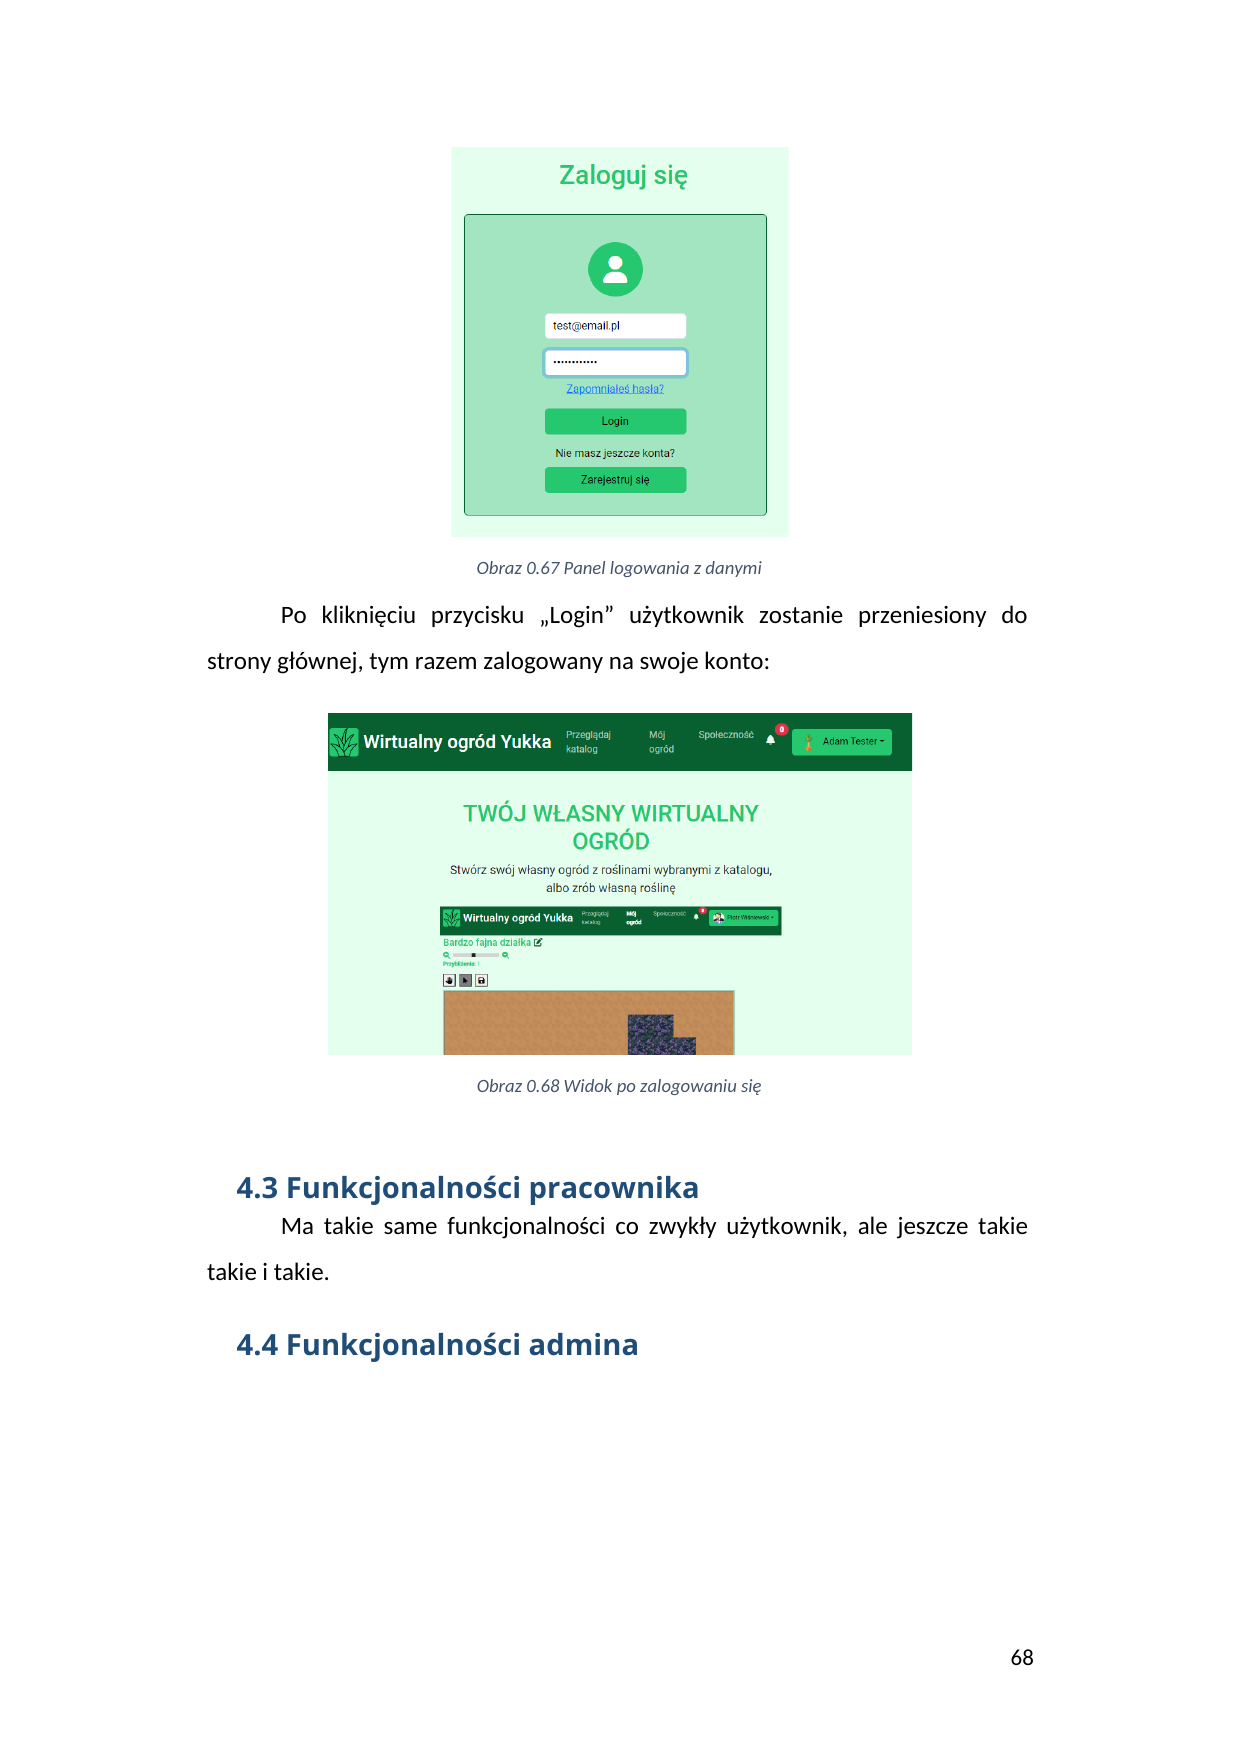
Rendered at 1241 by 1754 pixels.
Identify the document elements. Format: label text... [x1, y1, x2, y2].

subtitle Funkcjonalności pracownika [207, 1167, 1033, 1207]
subtitle Funkcjonalności admina [207, 1324, 1033, 1364]
text Po kliknięciu przycisku „Login” użytkownik zostanie przeniesiony do strony głównej, tym razem zalogowany na swoje konto: [207, 600, 1029, 676]
text Ma takie same funkcjonalności co zwykły użytkownik, ale jeszcze takie takie i takie. [207, 1210, 1029, 1286]
picture [451, 147, 789, 537]
picture [328, 713, 913, 1055]
